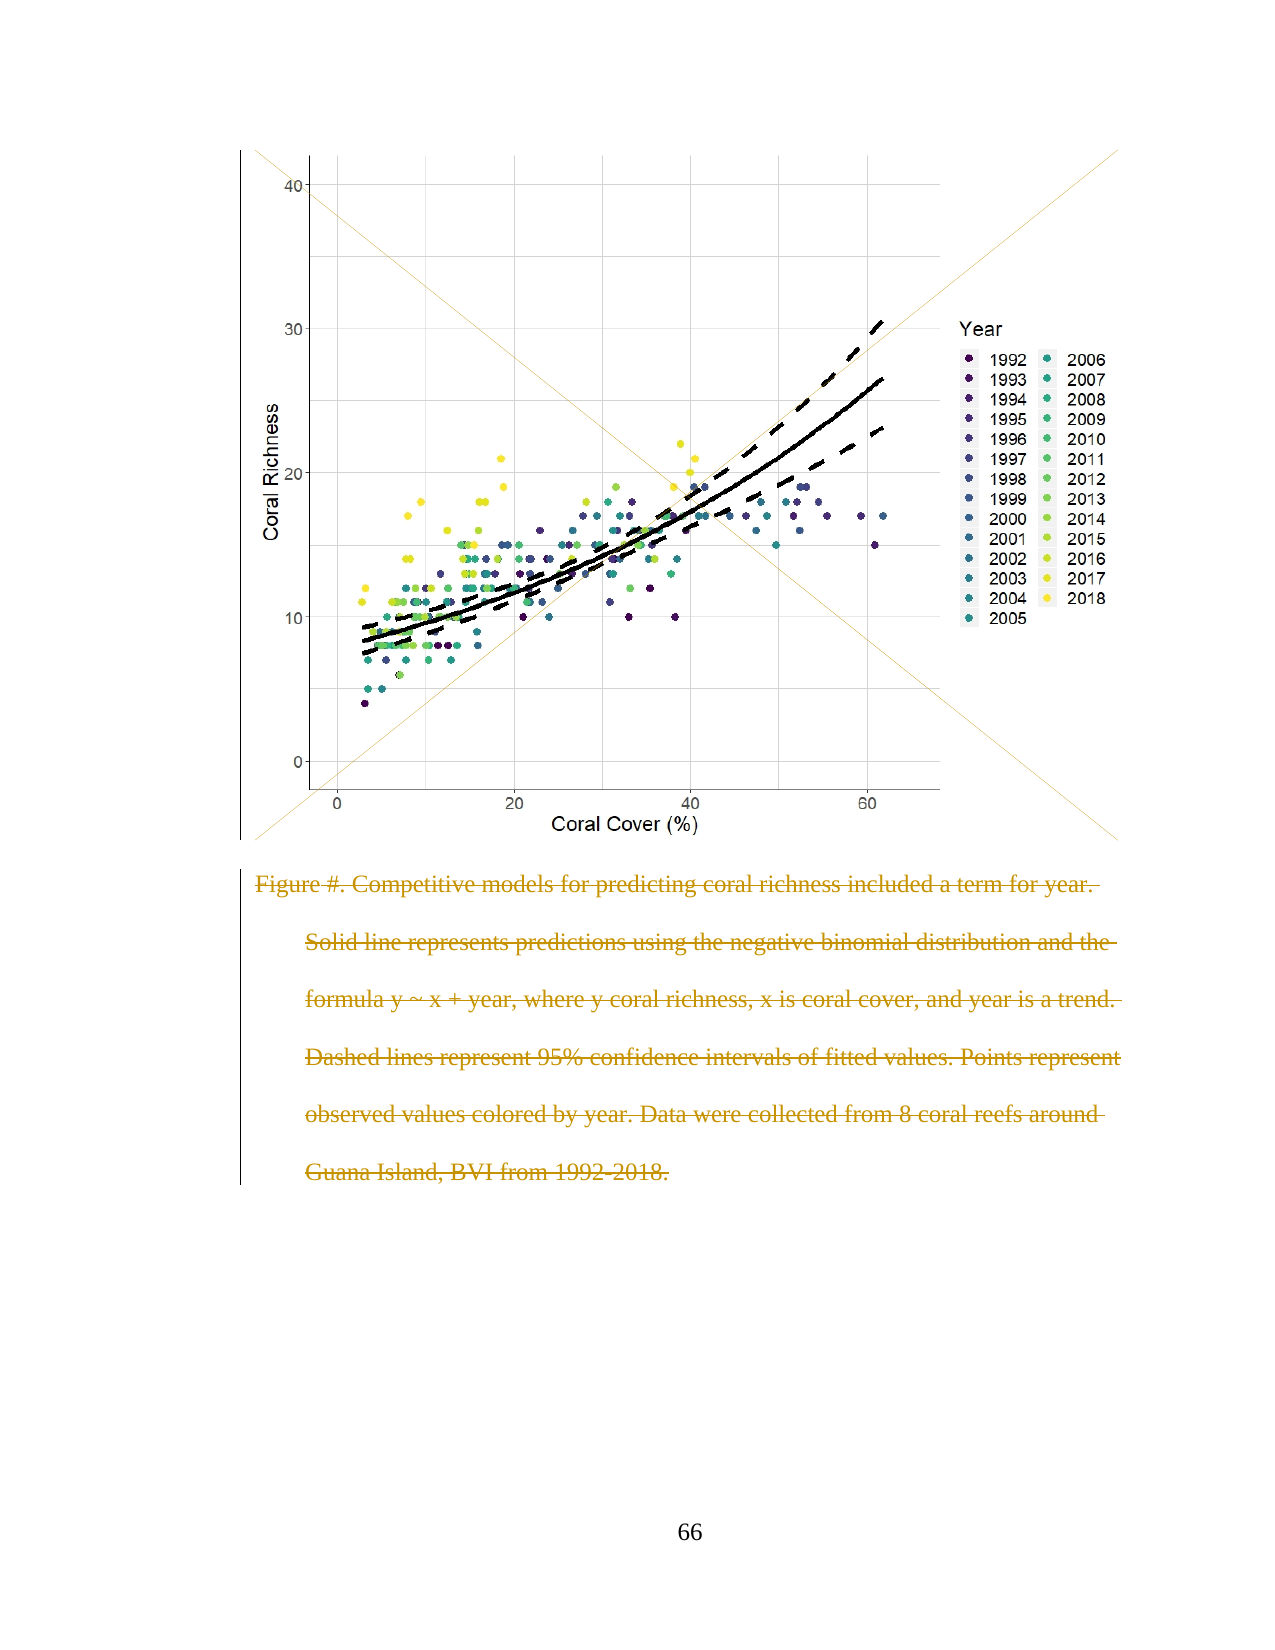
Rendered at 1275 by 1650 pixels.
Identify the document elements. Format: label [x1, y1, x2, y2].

picture [256, 496, 1117, 841]
picture [255, 151, 685, 839]
picture [688, 151, 1118, 839]
picture [257, 150, 1116, 494]
